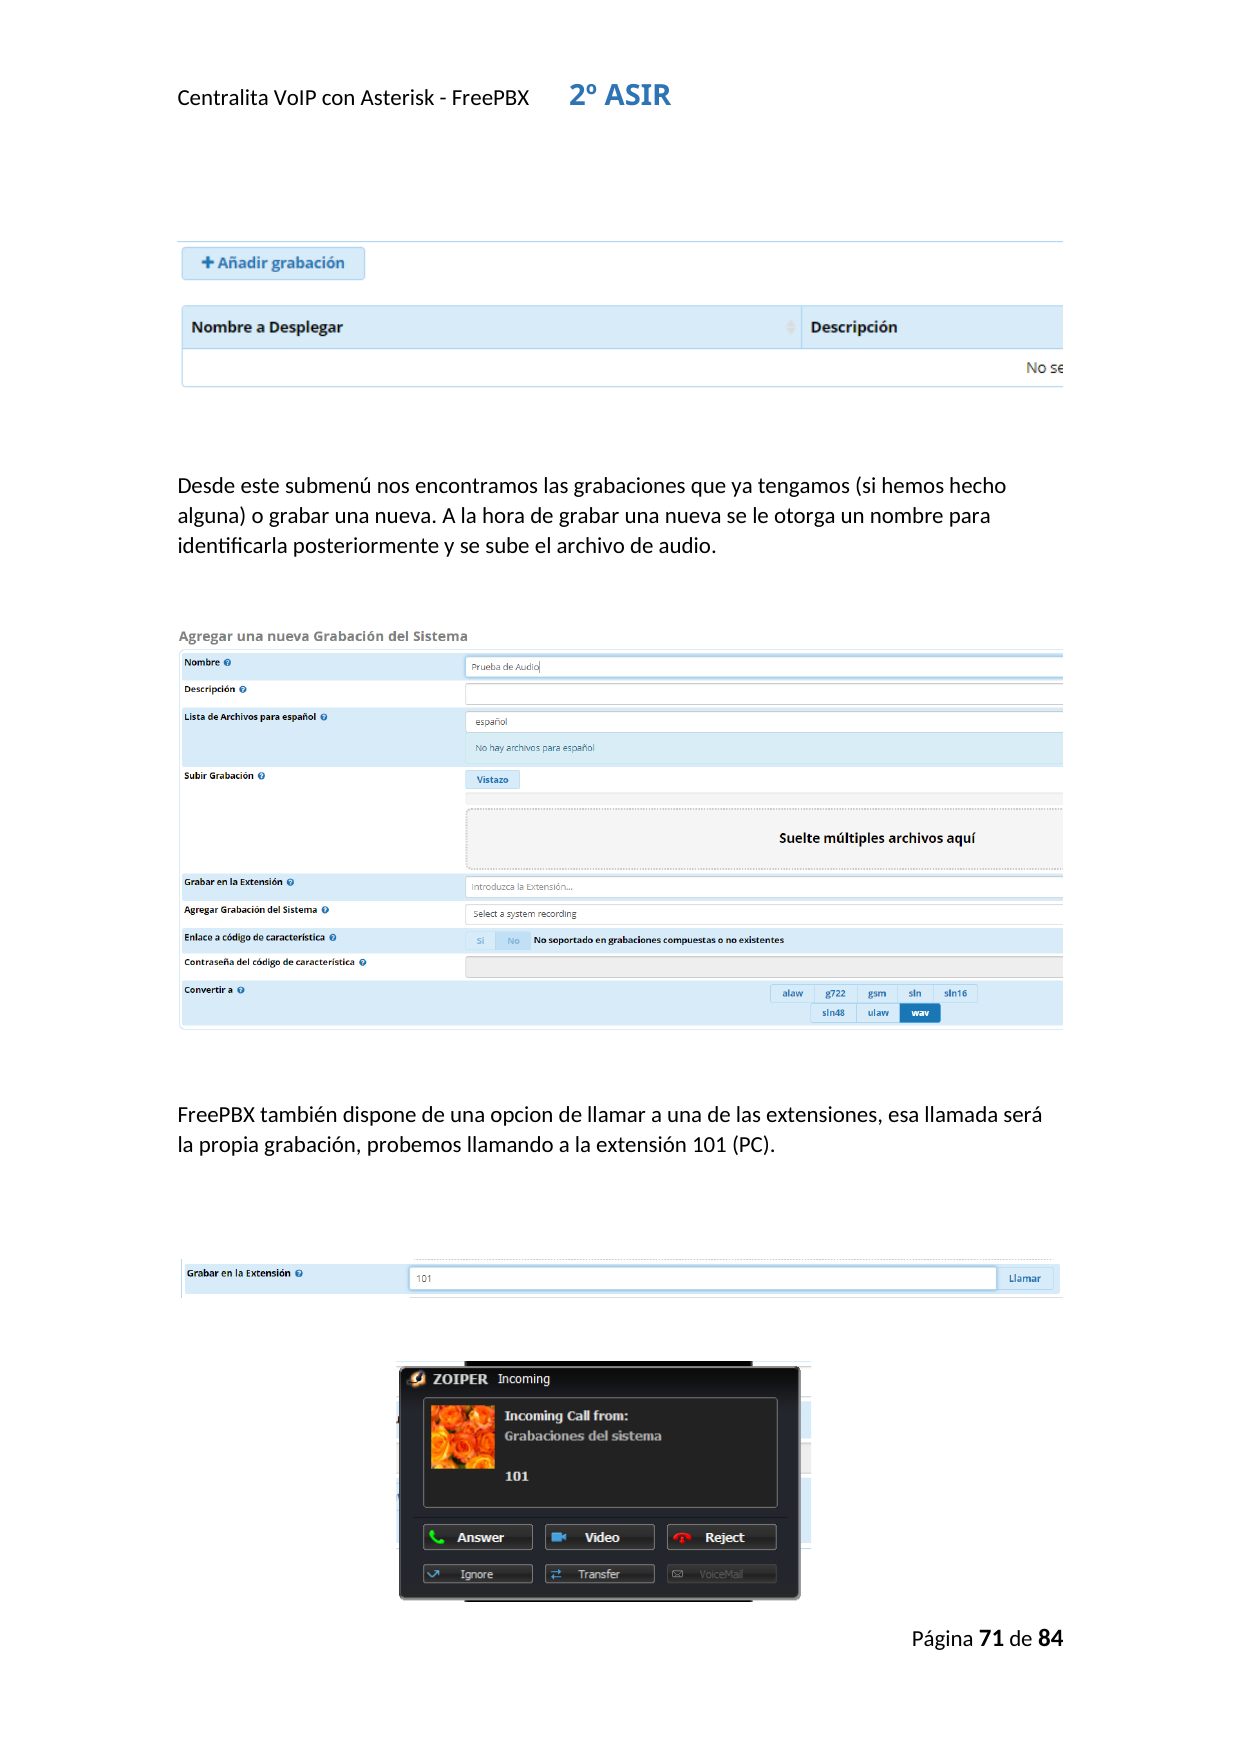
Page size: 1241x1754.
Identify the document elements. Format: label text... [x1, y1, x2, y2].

picture [396, 1361, 812, 1602]
text FreePBX también dispone de una opcion de llamar a una de las extensiones, esa llamada será la propia grabación, probemos llamando a la extensión 101 (PC). [177, 1100, 1063, 1158]
text Desde este submenú nos encontramos las grabaciones que ya tengamos (si hemos hecho alguna) o grabar una nueva. A la hora de grabar una nueva se le otorga un nombre para identificarla posteriormente y se sube el archivo de audio. [177, 471, 1063, 560]
picture [177, 1259, 1063, 1298]
picture [177, 627, 1063, 1032]
picture [177, 241, 1063, 404]
